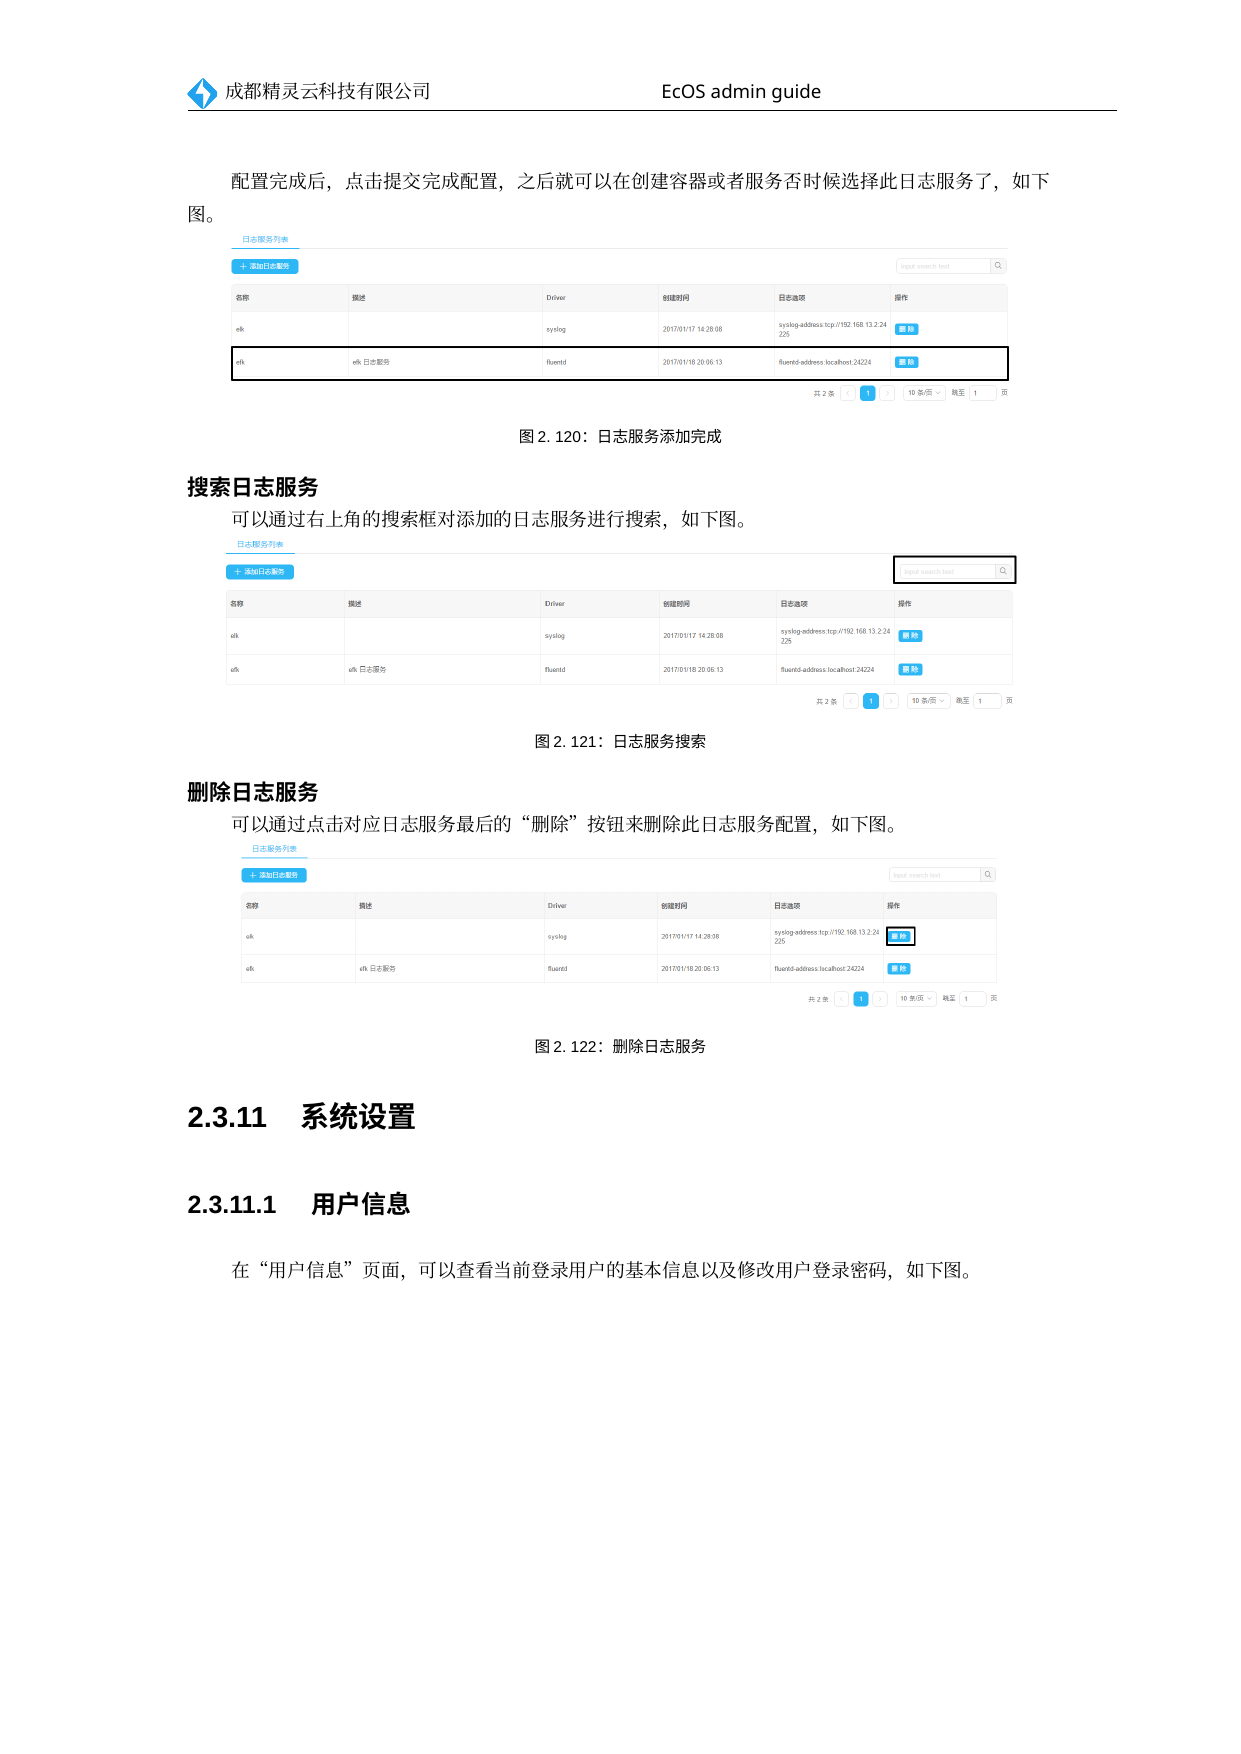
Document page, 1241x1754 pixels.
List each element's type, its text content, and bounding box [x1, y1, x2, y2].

picture [217, 534, 1023, 720]
list 用户信息 [187, 1170, 1053, 1235]
text 图2. 121：日志服务搜索 [187, 729, 1053, 752]
text 配置完成后，点击提交完成配置，之后就可以在创建容器或者服务否时候选择此日志服务了，如下图。 [187, 164, 1053, 229]
text 在“用户信息”页面，可以查看当前登录用户的基本信息以及修改用户登录密码，如下图。 [187, 1253, 1053, 1286]
list 系统设置 [187, 1082, 1053, 1147]
text 可以通过点击对应日志服务最后的“删除”按钮来删除此日志服务配置，如下图。 [187, 807, 1053, 840]
text 图2. 122：删除日志服务 [187, 1035, 1053, 1057]
text 图2. 120：日志服务添加完成 [187, 424, 1053, 447]
picture [233, 839, 1007, 1017]
picture [223, 229, 1018, 412]
text 可以通过右上角的搜索框对添加的日志服务进行搜索，如下图。 [187, 502, 1053, 534]
picture [187, 78, 218, 109]
text 删除日志服务 [187, 775, 1053, 807]
text 搜索日志服务 [187, 469, 1053, 502]
